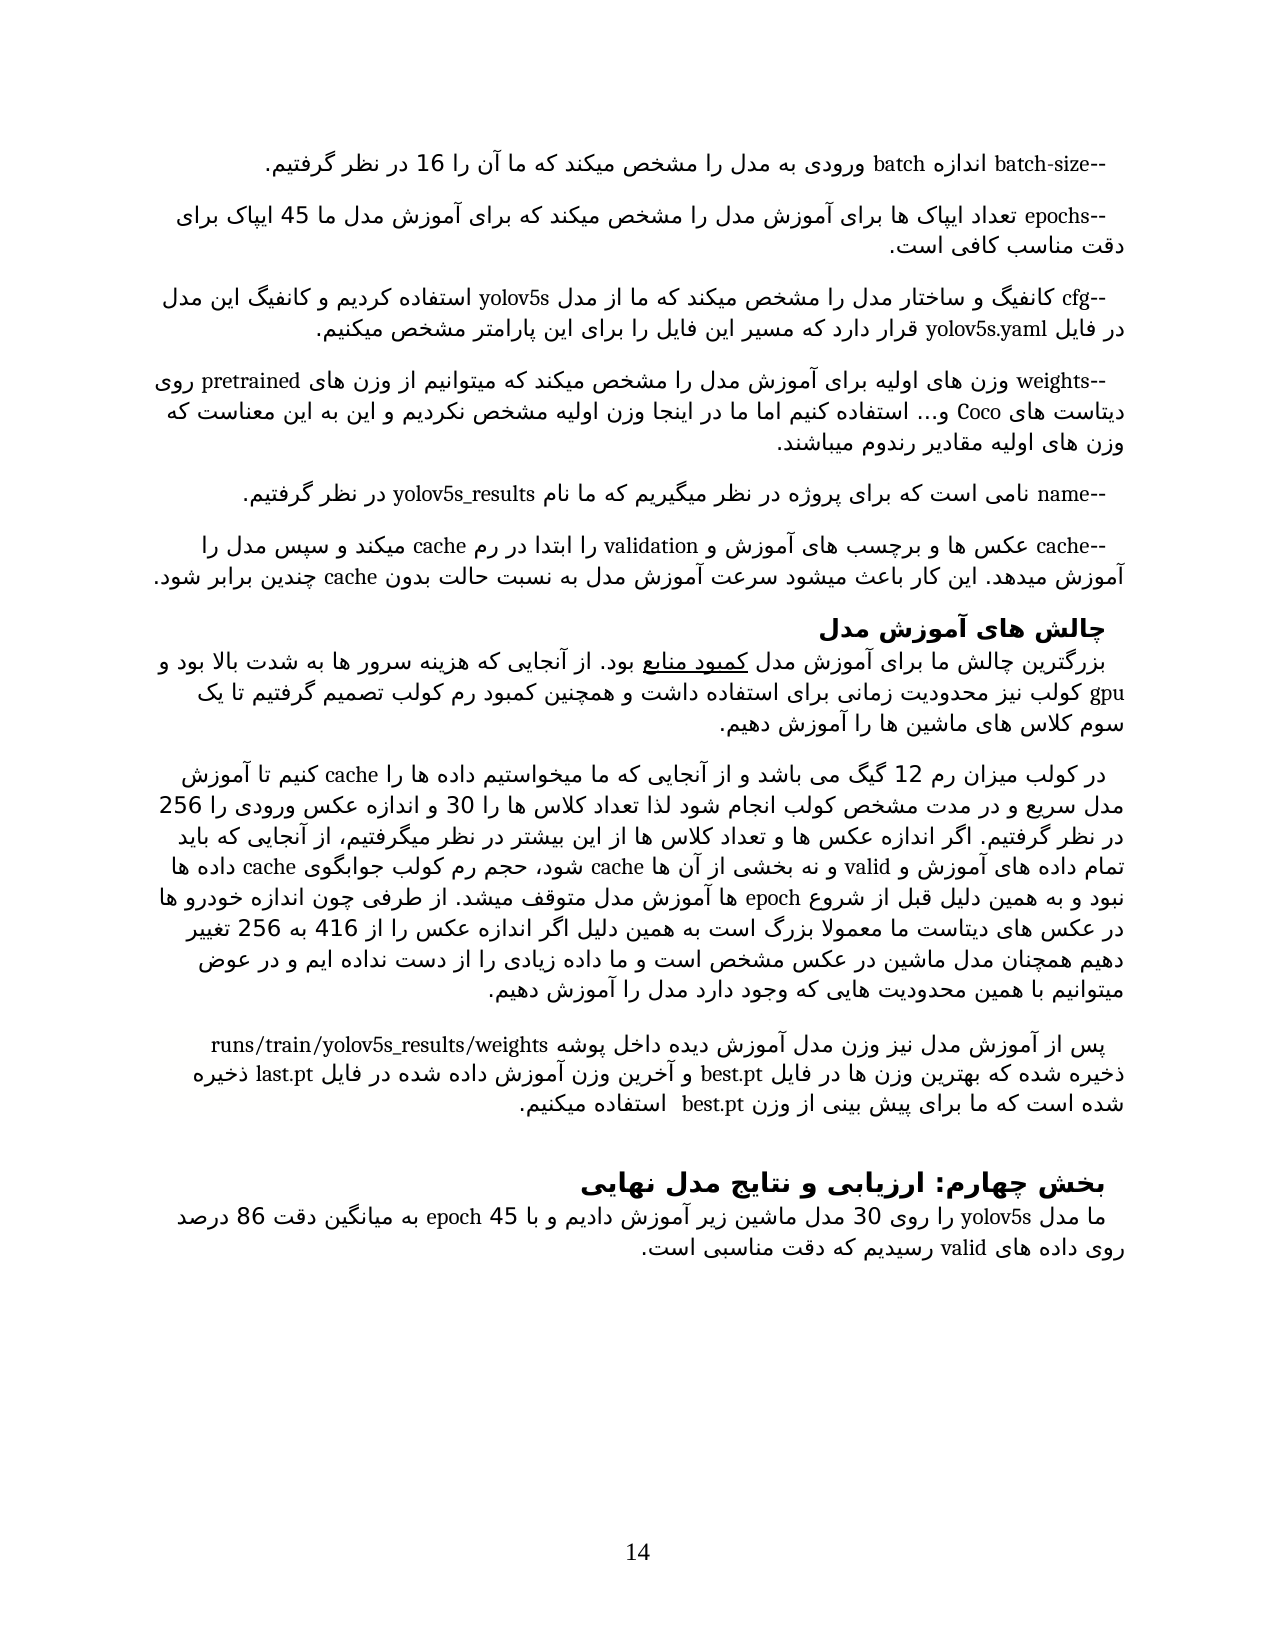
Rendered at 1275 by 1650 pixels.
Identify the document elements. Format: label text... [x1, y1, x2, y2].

text --epochs تعداد ایپاک ها برای آموزش مدل را مشخص میکند که برای آموزش مدل ما 45 ایپاک برای دقت مناسب کافی است. [150, 202, 1125, 259]
text --cfg کانفیگ و ساختار مدل را مشخص میکند که ما از مدل yolov5s استفاده کردیم و کانفیگ این مدل در فایل yolov5s.yaml قرار دارد که مسیر این فایل را برای این پارامتر مشخص میکنیم. [150, 284, 1125, 342]
text بزرگترین چالش ما برای آموزش مدل کمبود منابع بود. از آنجایی که هزینه سرور ها به شدت بالا بود و gpu کولب نیز محدودیت زمانی برای استفاده داشت و همچنین کمبود رم کولب تصمیم گرفتیم تا یک سوم کلاس های ماشین ها را آموزش دهیم. [150, 648, 1125, 736]
subtitle چالش های آموزش مدل [150, 615, 1125, 644]
text پس از آموزش مدل نیز وزن مدل آموزش دیده داخل پوشه runs/train/yolov5s_results/weights ذخیره شده که بهترین وزن ها در فایل best.pt و آخرین وزن آموزش داده شده در فایل last.pt ذخیره شده است که ما برای پیش بینی از وزن best.pt استفاده میکنیم. [150, 1028, 1125, 1117]
text --cache عکس ها و برچسب های آموزش و validation را ابتدا در رم cache میکند و سپس مدل را آموزش میدهد. این کار باعث میشود سرعت آموزش مدل به نسبت حالت بدون cache چندین برابر شود. [150, 532, 1125, 590]
text ما مدل yolov5s را روی 30 مدل ماشین زیر آموزش دادیم و با 45 epoch به میانگین دقت 86 درصد روی داده های valid رسیدیم که دقت مناسبی است. [150, 1203, 1125, 1261]
text --weights وزن های اولیه برای آموزش مدل را مشخص میکند که میتوانیم از وزن های pretrained روی دیتاست های Coco و... استفاده کنیم اما ما در اینجا وزن اولیه مشخص نکردیم و این به این معناست که وزن های اولیه مقادیر رندوم میباشند. [150, 367, 1125, 455]
subtitle بخش چهارم: ارزیابی و نتایج مدل نهایی [150, 1167, 1125, 1199]
text در کولب میزان رم 12 گیگ می باشد و از آنجایی که ما میخواستیم داده ها را cache کنیم تا آموزش مدل سریع و در مدت مشخص کولب انجام شود لذا تعداد کلاس ها را 30 و اندازه عکس ورودی را 256 در نظر گرفتیم. اگر اندازه عکس ها و تعداد کلاس ها از این بیشتر در نظر میگرفتیم، از آنجایی که باید تمام داده های آموزش و valid و نه بخشی از آن ها cache شود، حجم رم کولب جوابگوی cache داده ها نبود و به همین دلیل قبل از شروع epoch ها آموزش مدل متوقف میشد. از طرفی چون اندازه خودرو ها در عکس های دیتاست ما معمولا بزرگ است به همین دلیل اگر اندازه عکس را از 416 به 256 تغییر دهیم همچنان مدل ماشین در عکس مشخص است و ما داده زیادی را از دست نداده ایم و در عوض میتوانیم با همین محدودیت هایی که وجود دارد مدل را آموزش دهیم. [150, 761, 1125, 1003]
text --batch-size اندازه batch ورودی به مدل را مشخص میکند که ما آن را 16 در نظر گرفتیم. [150, 150, 1125, 177]
text --name نامی است که برای پروژه در نظر میگیریم که ما نام yolov5s_results در نظر گرفتیم. [150, 480, 1125, 507]
